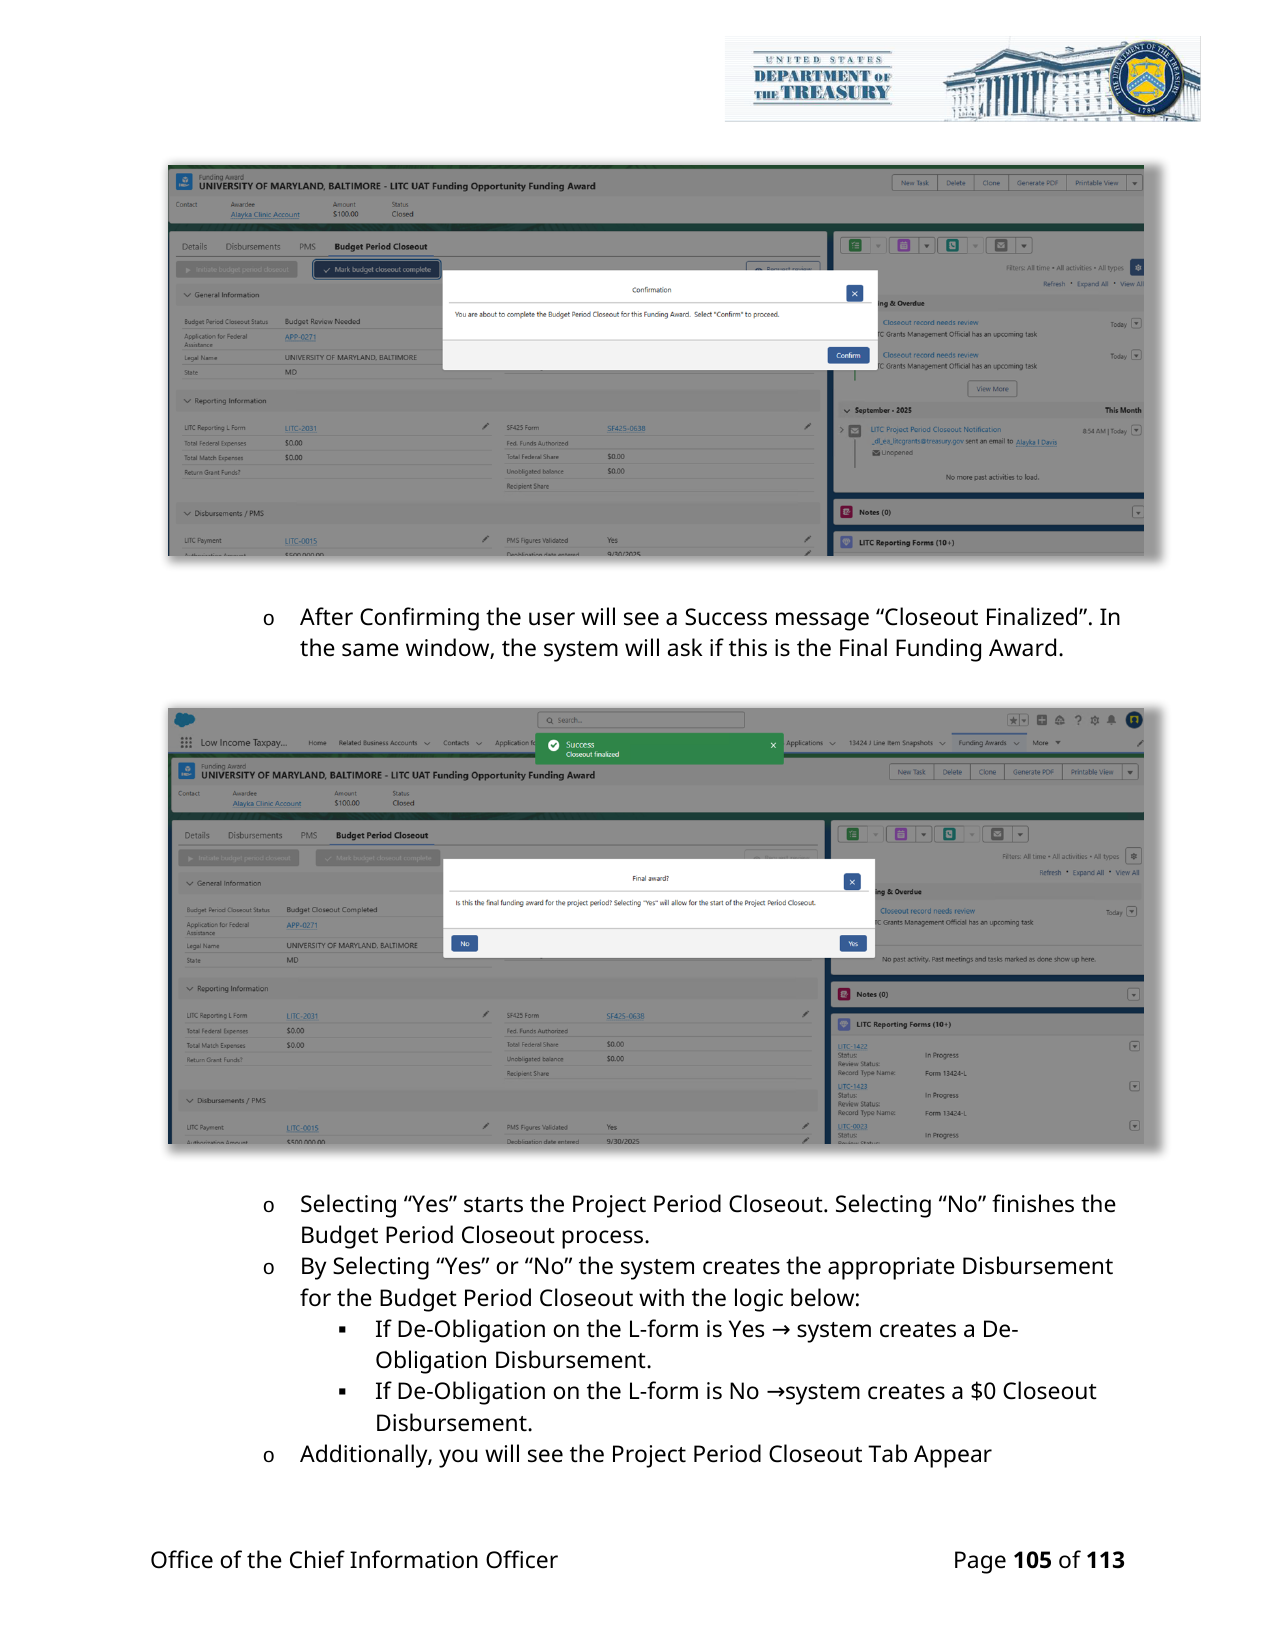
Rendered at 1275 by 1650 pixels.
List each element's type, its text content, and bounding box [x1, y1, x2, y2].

list By Selecting “Yes” or “No” the system creates the appropriate Disbursement for the Budget Period Closeout with the logic below: [262, 1250, 1125, 1313]
picture [168, 708, 1144, 1144]
picture [168, 165, 1144, 556]
picture [724, 36, 1201, 122]
list If De-Obligation on the L-form is Yes → system creates a De-Obligation Disbursement. [337, 1313, 1125, 1375]
list Selecting “Yes” starts the Project Period Closeout. Selecting “No” finishes the Budget Period Closeout process. [262, 1188, 1125, 1250]
list Additionally, you will see the Project Period Closeout Tab Appear [262, 1438, 1125, 1469]
list If De-Obligation on the L-form is No →system creates a $0 Closeout Disbursement. [337, 1375, 1125, 1438]
list After Confirming the user will see a Success message “Closeout Finalized”. In the same window, the system will ask if this is the Final Funding Award. [262, 601, 1125, 664]
